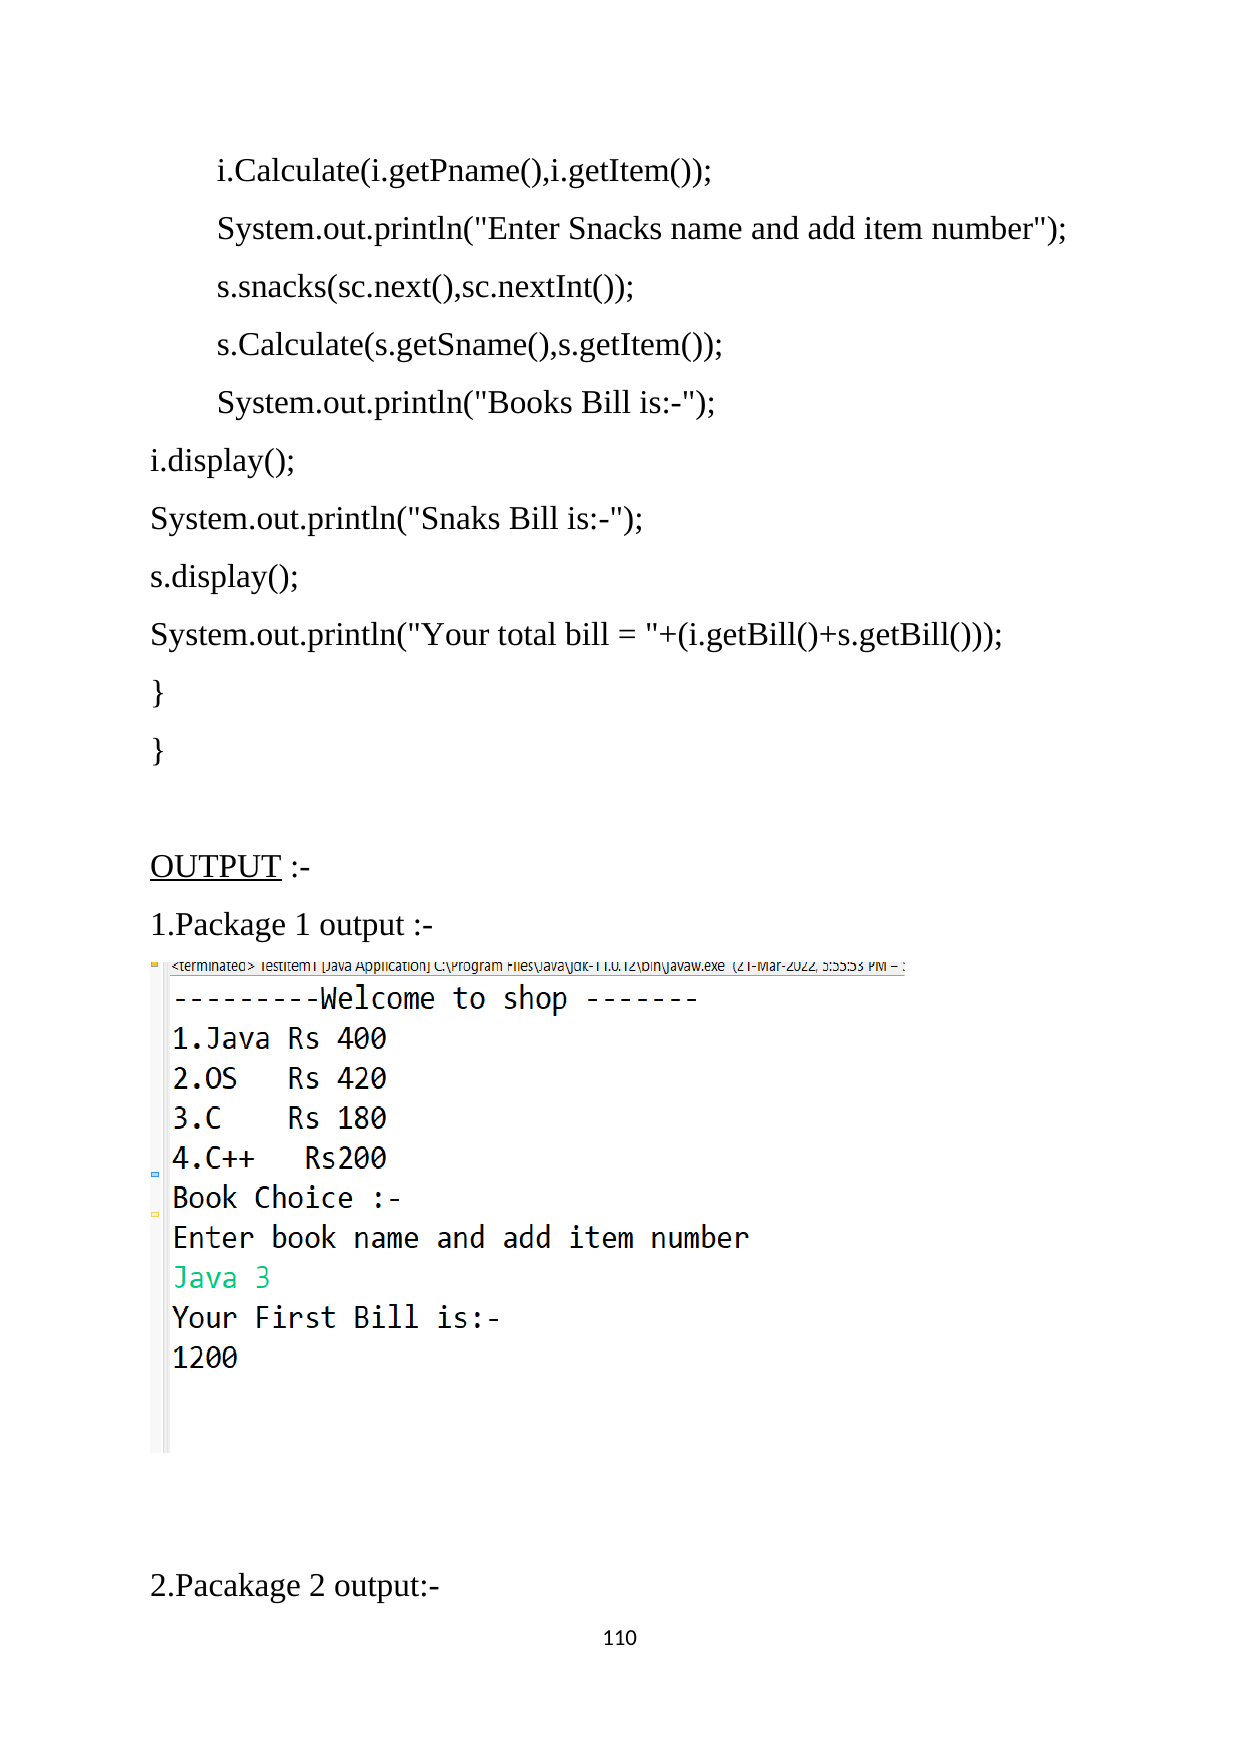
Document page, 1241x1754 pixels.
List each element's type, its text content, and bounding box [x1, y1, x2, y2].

text s.Calculate(s.getSname(),s.getItem()); [150, 324, 1090, 362]
text i.display(); [150, 440, 1090, 478]
picture [150, 962, 905, 1453]
text s.display(); [150, 556, 1090, 594]
text System.out.println("Your total bill = "+(i.getBill()+s.getBill())); [150, 614, 1090, 652]
text 2.Pacakage 2 output:- [150, 1566, 1090, 1604]
text i.Calculate(i.getPname(),i.getItem()); [150, 150, 1090, 188]
text } [150, 730, 1090, 768]
text OUTPUT :- [150, 846, 1090, 884]
text } [150, 672, 1090, 711]
text System.out.println("Snaks Bill is:-"); [150, 498, 1090, 536]
text 1.Package 1 output :- [150, 904, 1090, 943]
text System.out.println("Enter Snacks name and add item number"); [150, 208, 1090, 246]
text s.snacks(sc.next(),sc.nextInt()); [150, 266, 1090, 304]
text System.out.println("Books Bill is:-"); [150, 382, 1090, 420]
